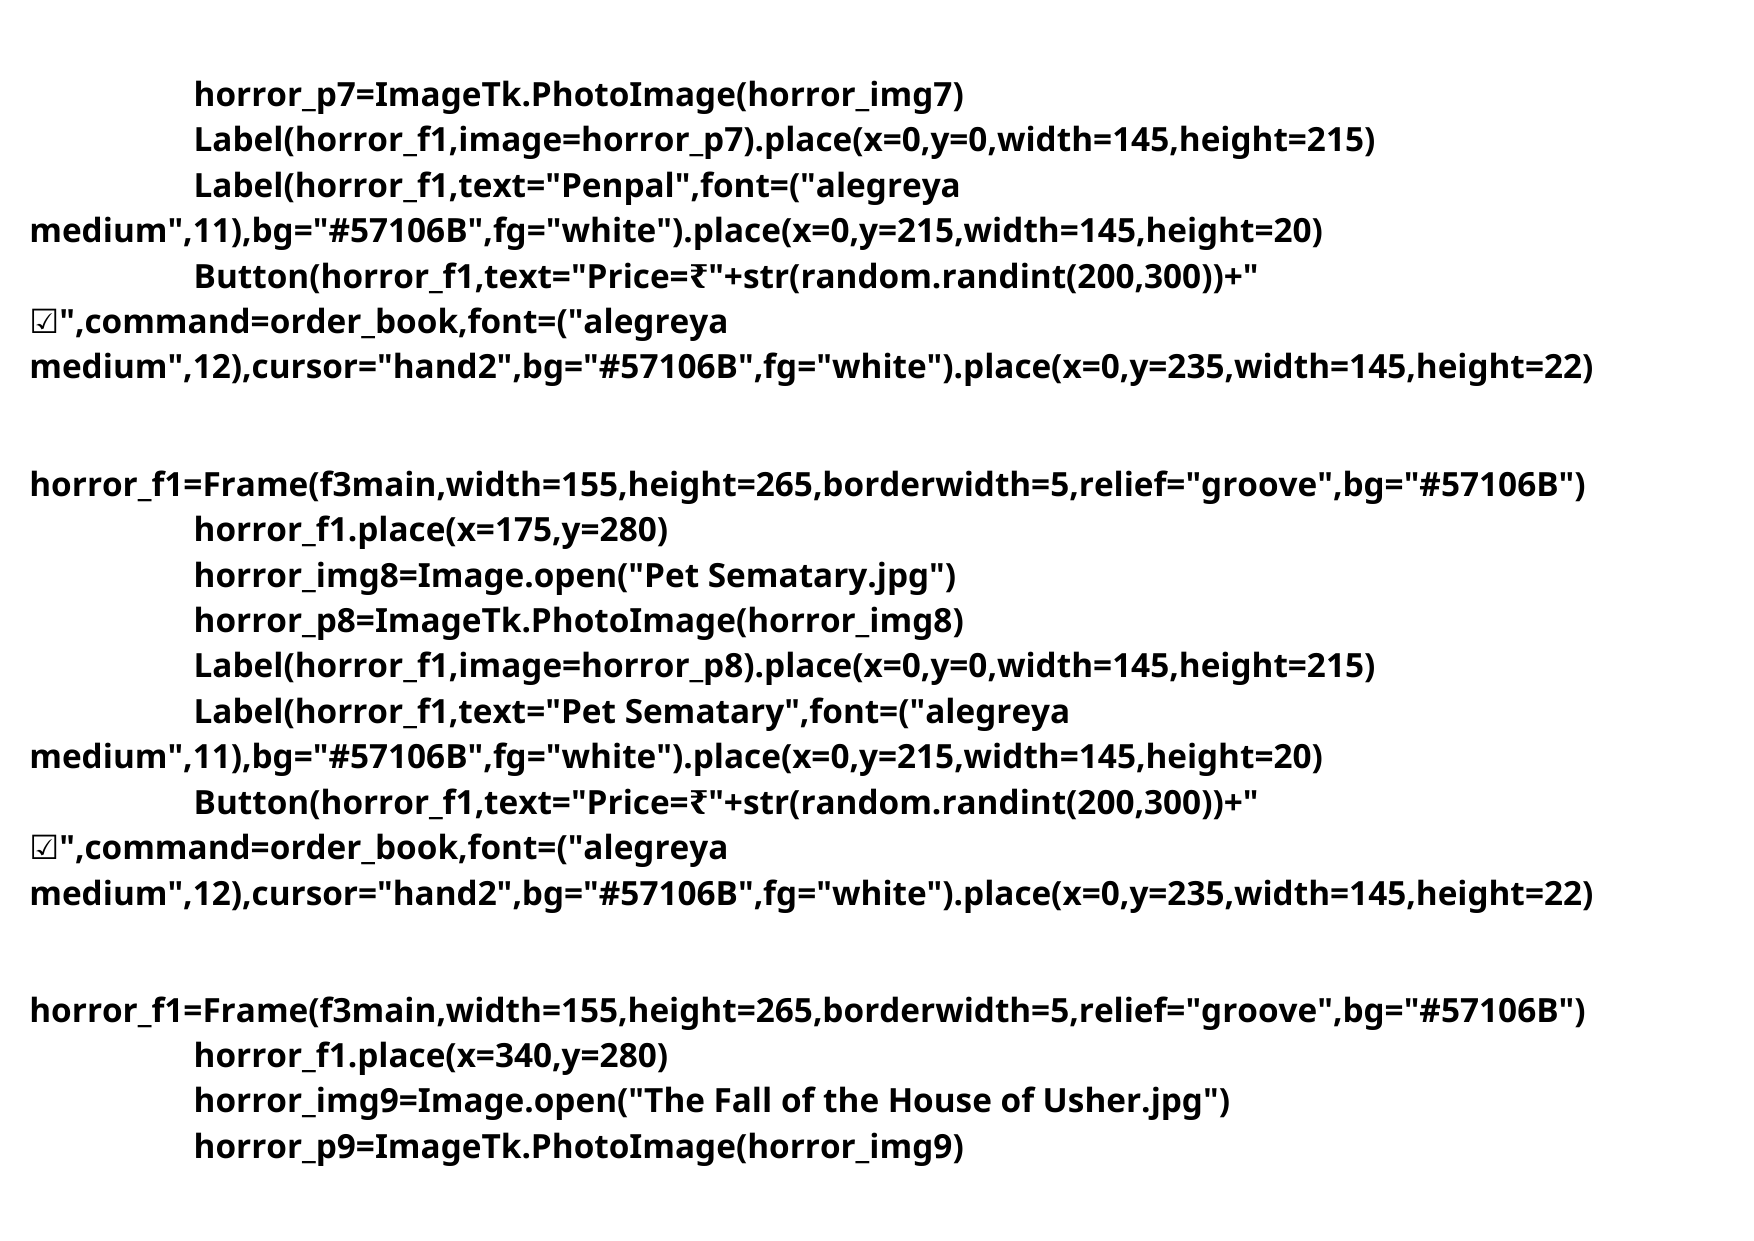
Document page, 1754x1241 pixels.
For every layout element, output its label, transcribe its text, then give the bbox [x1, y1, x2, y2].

text horror_f1.place(x=175,y=280) [29, 506, 1643, 551]
text horror_f1=Frame(f3main,width=155,height=265,borderwidth=5,relief="groove",bg="#57106B") [29, 434, 1643, 506]
text Label(horror_f1,image=horror_p8).place(x=0,y=0,width=145,height=215) [29, 642, 1643, 688]
text Label(horror_f1,text="Pet Sematary",font=("alegreya medium",11),bg="#57106B",fg="white").place(x=0,y=215,width=145,height=20) [29, 688, 1643, 778]
text horror_p7=ImageTk.PhotoImage(horror_img7) [29, 71, 1643, 116]
text horror_p9=ImageTk.PhotoImage(horror_img9) [29, 1123, 1643, 1168]
text Label(horror_f1,text="Penpal",font=("alegreya medium",11),bg="#57106B",fg="white").place(x=0,y=215,width=145,height=20) [29, 162, 1643, 252]
text horror_img8=Image.open("Pet Sematary.jpg") [29, 551, 1643, 597]
text horror_img9=Image.open("The Fall of the House of Usher.jpg") [29, 1077, 1643, 1123]
text horror_f1=Frame(f3main,width=155,height=265,borderwidth=5,relief="groove",bg="#57106B") [29, 960, 1643, 1032]
text horror_p8=ImageTk.PhotoImage(horror_img8) [29, 597, 1643, 642]
text horror_f1.place(x=340,y=280) [29, 1032, 1643, 1077]
text Label(horror_f1,image=horror_p7).place(x=0,y=0,width=145,height=215) [29, 116, 1643, 162]
